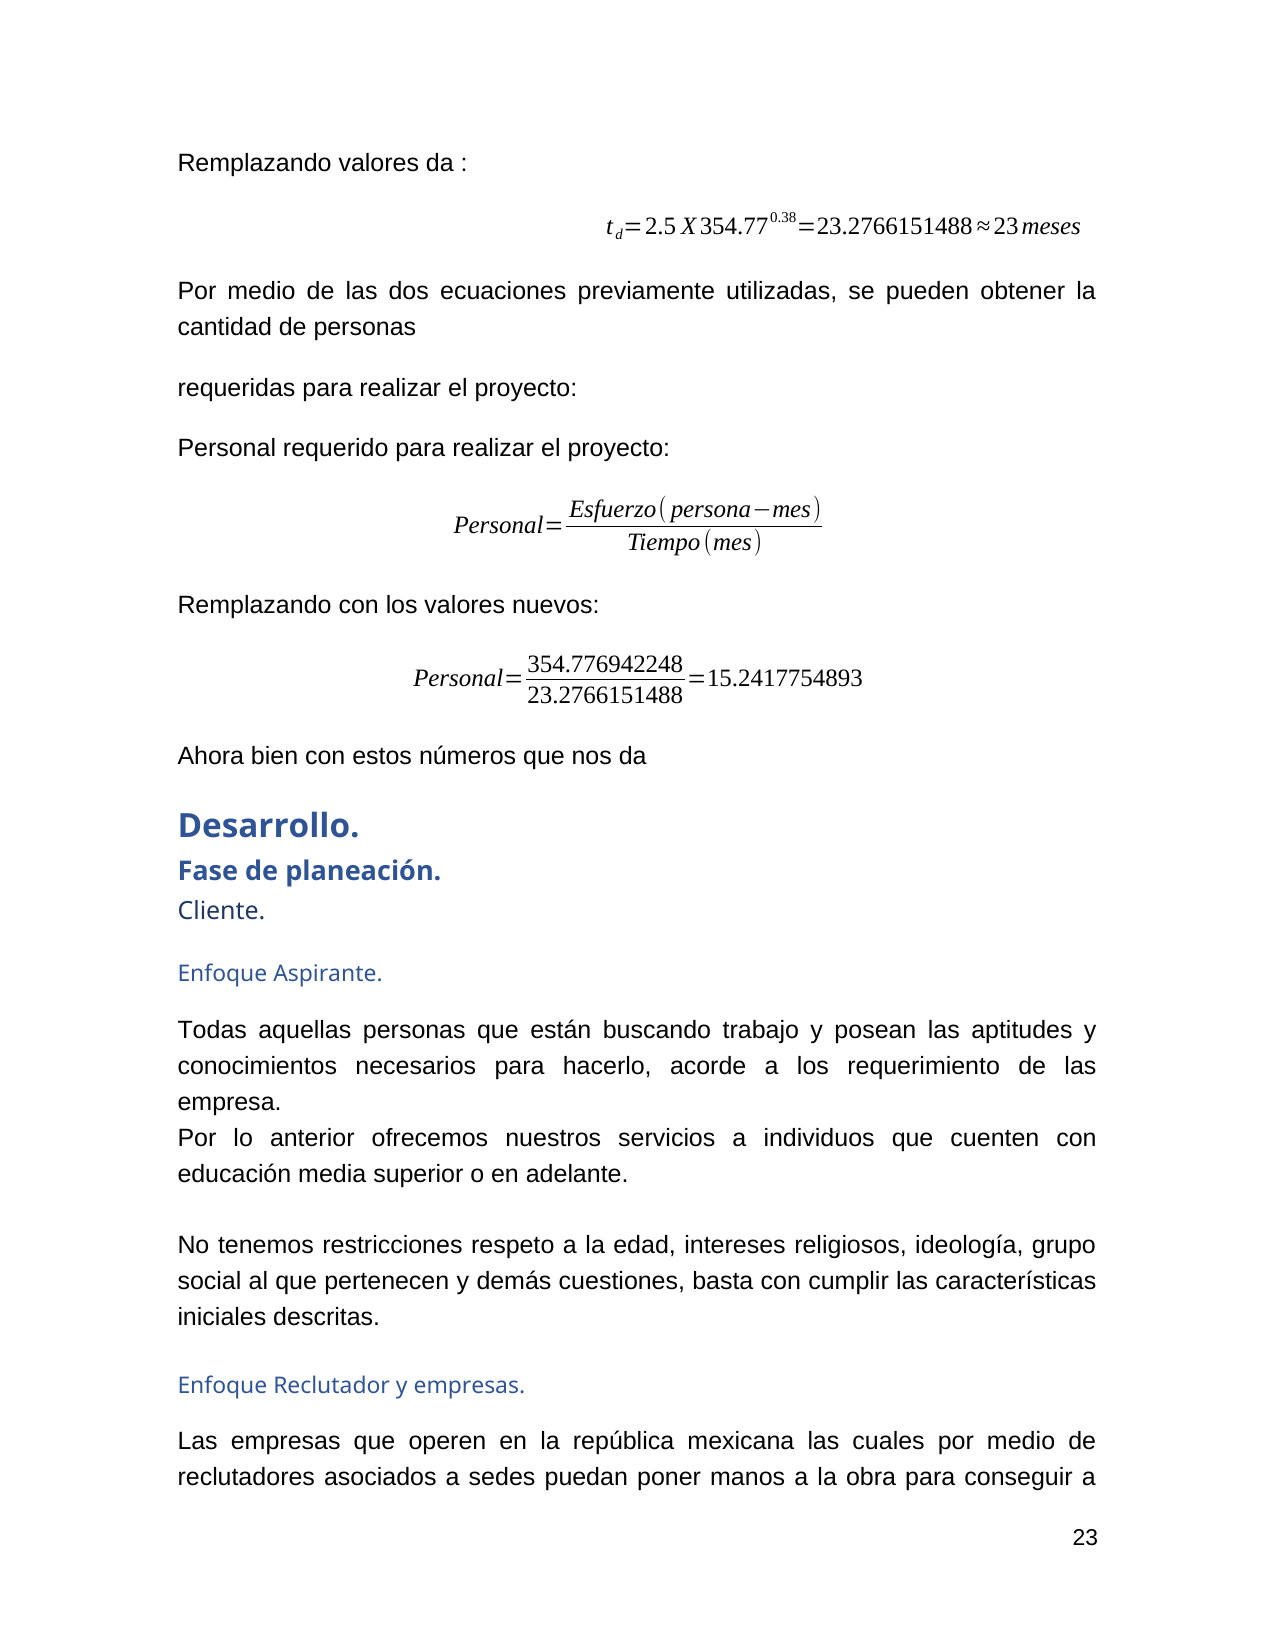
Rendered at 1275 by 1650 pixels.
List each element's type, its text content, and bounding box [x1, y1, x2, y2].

text Ahora bien con estos números que nos da [177, 741, 1098, 770]
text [177, 1426, 1098, 1491]
subtitle Desarrollo. [177, 802, 1098, 847]
text Remplazando con los valores nuevos: [177, 589, 1098, 618]
subtitle Fase de planeación. [177, 852, 1098, 888]
text Remplazando valores da : [177, 148, 1098, 176]
text Personal requerido para realizar el proyecto: [177, 433, 1098, 462]
text Por medio de las dos ecuaciones previamente utilizadas, se pueden obtener la cantidad de personas [177, 276, 1098, 340]
subtitle Enfoque Reclutador y empresas. [177, 1369, 1098, 1400]
subtitle Cliente. [177, 893, 1098, 927]
text requeridas para realizar el proyecto: [177, 372, 1098, 401]
text No tenemos restricciones respeto a la edad, intereses religiosos, ideología, grupo social al que pertenecen y demás cuestiones, basta con cumplir las características iniciales descritas. [177, 1230, 1098, 1331]
subtitle Enfoque Aspirante. [177, 957, 1098, 988]
text Todas aquellas personas que están buscando trabajo y posean las aptitudes y conocimientos necesarios para hacerlo, acorde a los requerimiento de las empresa. Por lo anterior ofrecemos nuestros servicios a individuos que cuenten con educación media superior o en adelante. [177, 1015, 1098, 1187]
